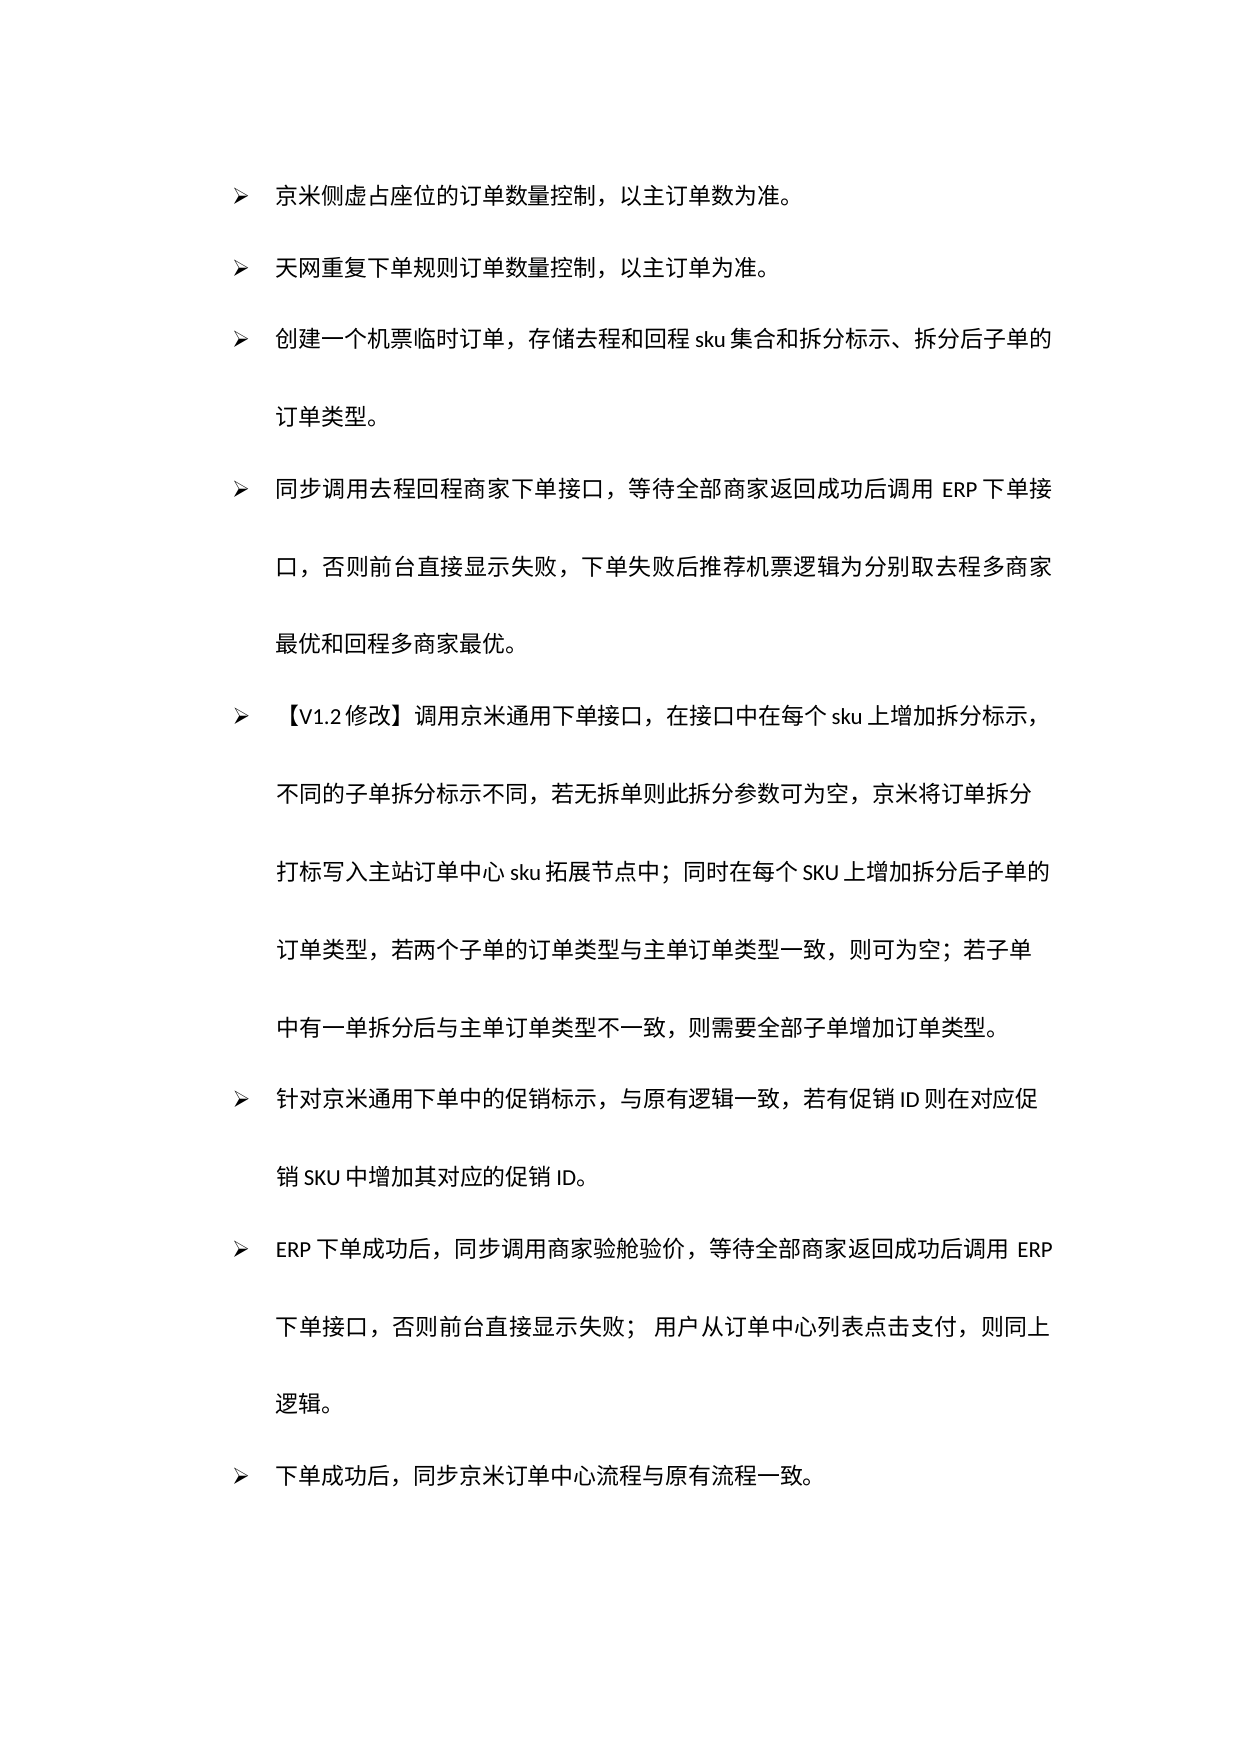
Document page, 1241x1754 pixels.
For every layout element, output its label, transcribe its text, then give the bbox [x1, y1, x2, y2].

list 针对京米通用下单中的促销标示，与原有逻辑一致，若有促销ID则在对应促销SKU中增加其对应的促销ID。 [232, 1065, 1053, 1208]
list 同步调用去程回程商家下单接口，等待全部商家返回成功后调用ERP下单接口，否则前台直接显示失败，下单失败后推荐机票逻辑为分别取去程多商家最优和回程多商家最优。 [232, 454, 1053, 675]
list 天网重复下单规则订单数量控制，以主订单为准。 [232, 233, 1053, 298]
list 创建一个机票临时订单，存储去程和回程sku集合和拆分标示、拆分后子单的订单类型。 [232, 305, 1053, 448]
list 下单成功后，同步京米订单中心流程与原有流程一致。 [232, 1442, 1053, 1507]
list 京米侧虚占座位的订单数量控制，以主订单数为准。 [232, 162, 1053, 227]
list ERP下单成功后，同步调用商家验舱验价，等待全部商家返回成功后调用ERP下单接口，否则前台直接显示失败； 用户从订单中心列表点击支付，则同上逻辑。 [232, 1215, 1053, 1436]
list 【V1.2修改】调用京米通用下单接口，在接口中在每个sku上增加拆分标示，不同的子单拆分标示不同，若无拆单则此拆分参数可为空，京米将订单拆分打标写入主站订单中心sku拓展节点中；同时在每个SKU上增加拆分后子单的订单类型，若两个子单的订单类型与主单订单类型一致，则可为空；若子单中有一单拆分后与主单订单类型不一致，则需要全部子单增加订单类型。 [232, 682, 1053, 1059]
